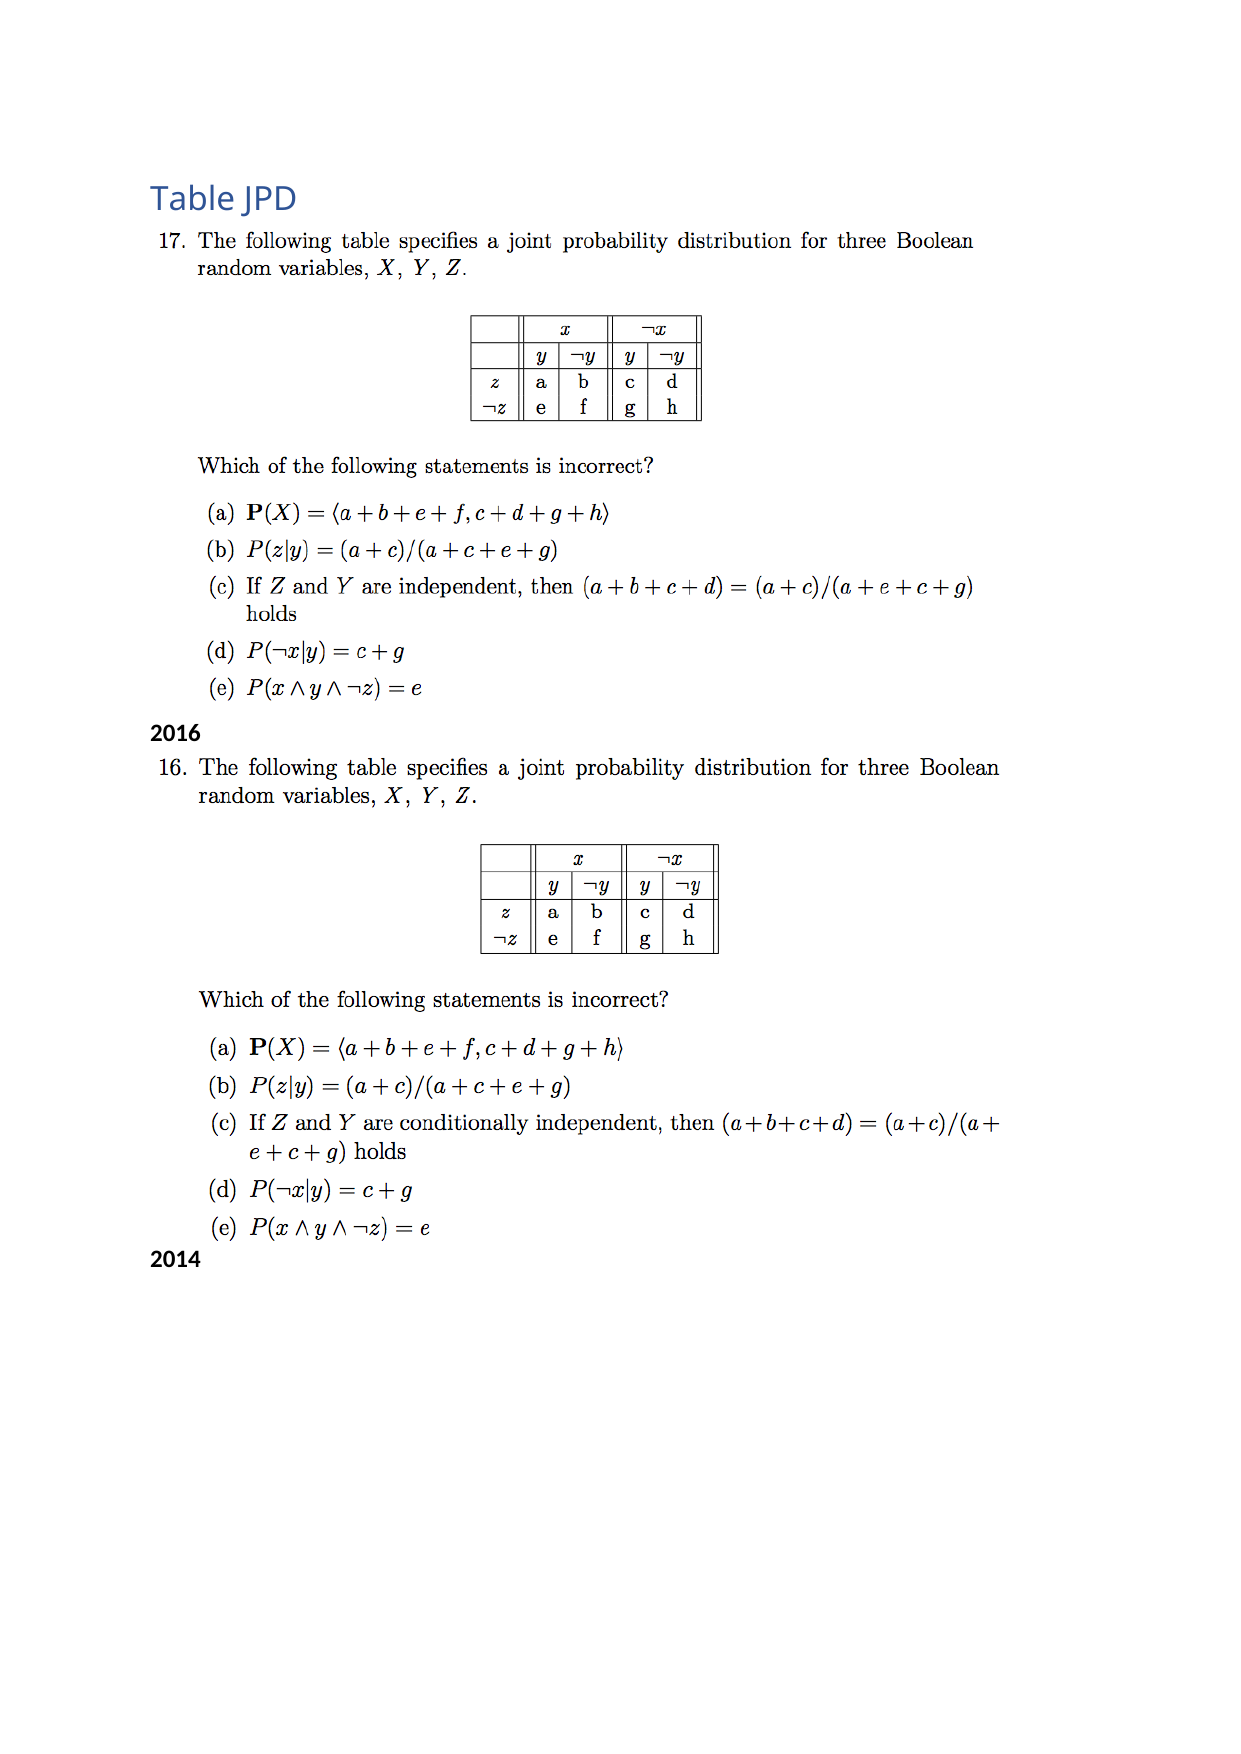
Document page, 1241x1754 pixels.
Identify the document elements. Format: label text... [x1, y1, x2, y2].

text 2016 [150, 718, 1090, 748]
picture [150, 748, 1090, 1244]
picture [150, 220, 1090, 718]
text 2014 [150, 1244, 1090, 1274]
subtitle Table JPD [150, 175, 1090, 220]
